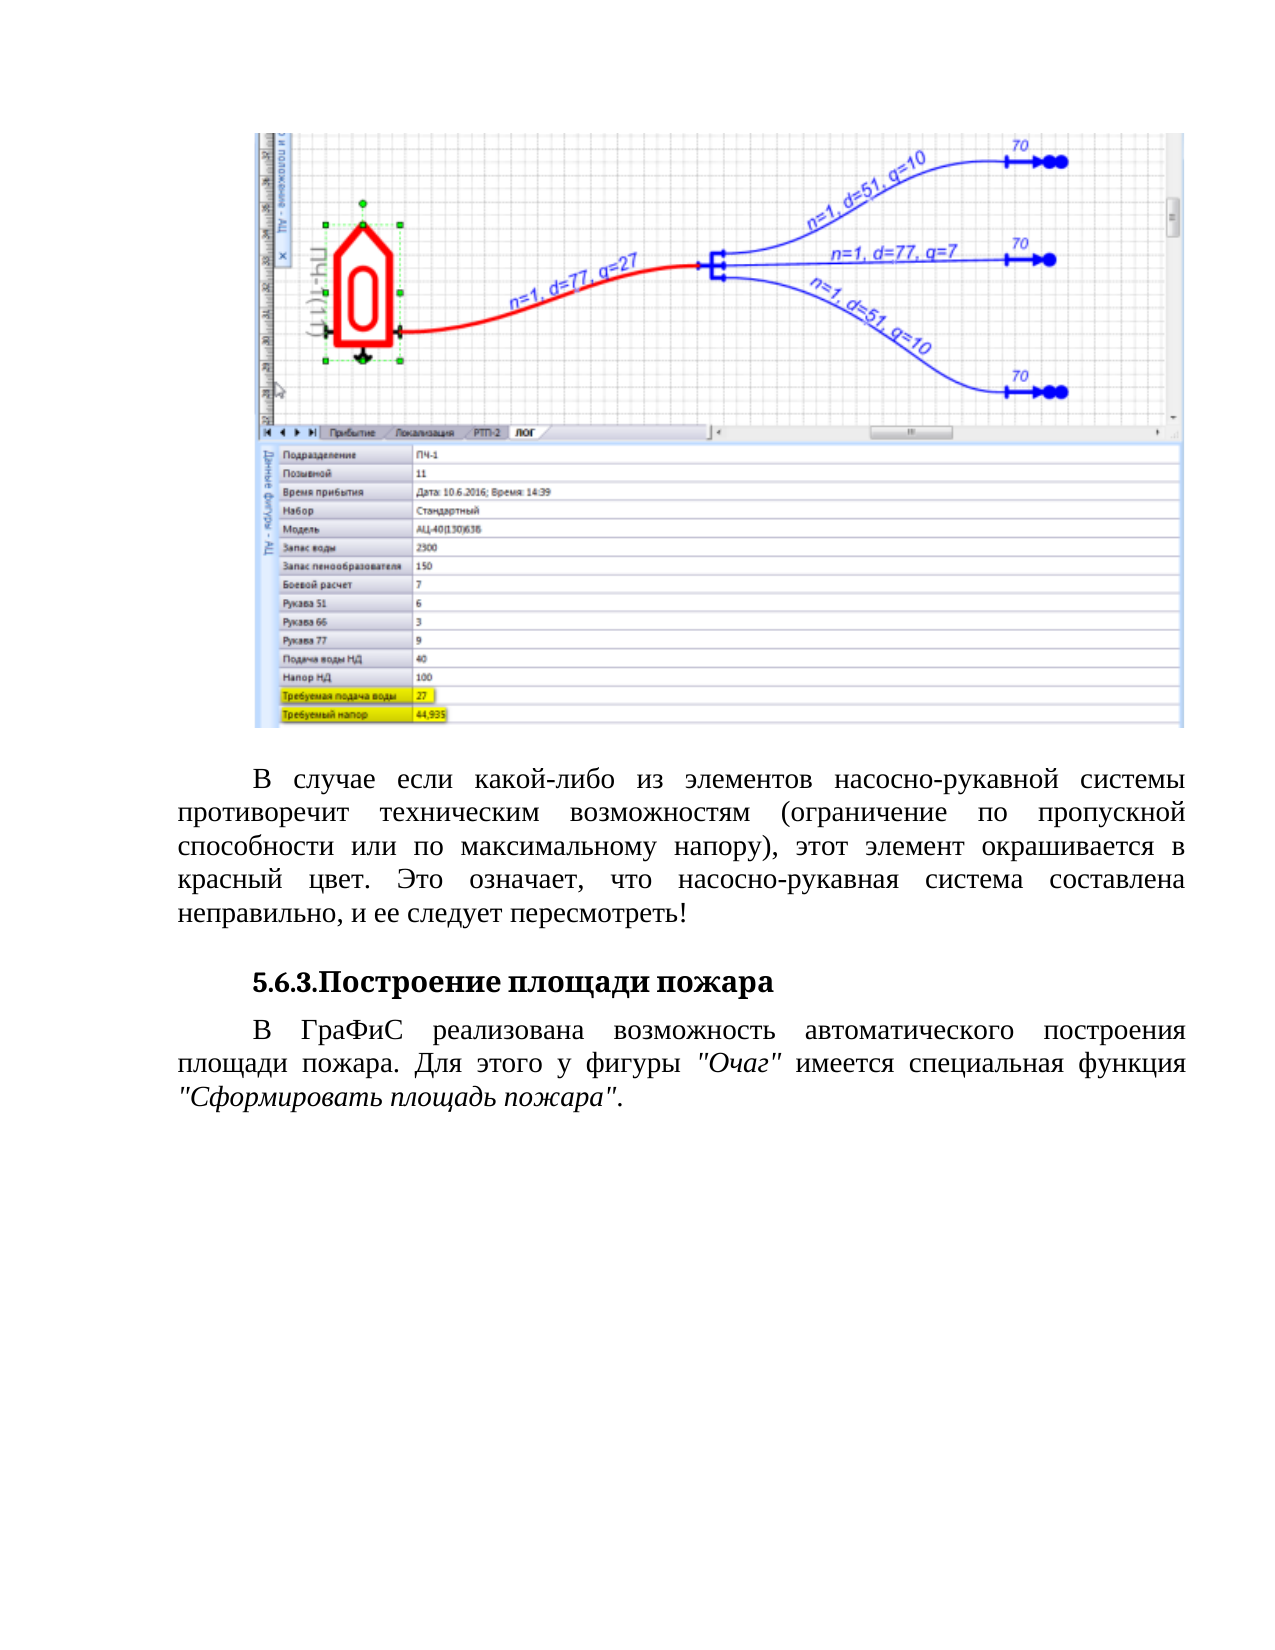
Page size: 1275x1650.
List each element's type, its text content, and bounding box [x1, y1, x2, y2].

text В ГраФиС реализована возможность автоматического построения площади пожара. Для этого у фигуры "Очаг" имеется специальная функция "Сформировать площадь пожара". [177, 1012, 1186, 1113]
subtitle 5.6.3.Построение площади пожара [177, 966, 1186, 999]
text В случае если какой-либо из элементов насосно-рукавной системы противоречит техническим возможностям (ограничение по пропускной способности или по максимальному напору), этот элемент окрашивается в красный цвет. Это означает, что насосно-рукавная система составлена неправильно, и ее следует пересмотреть! [177, 761, 1186, 928]
picture [254, 133, 1185, 728]
